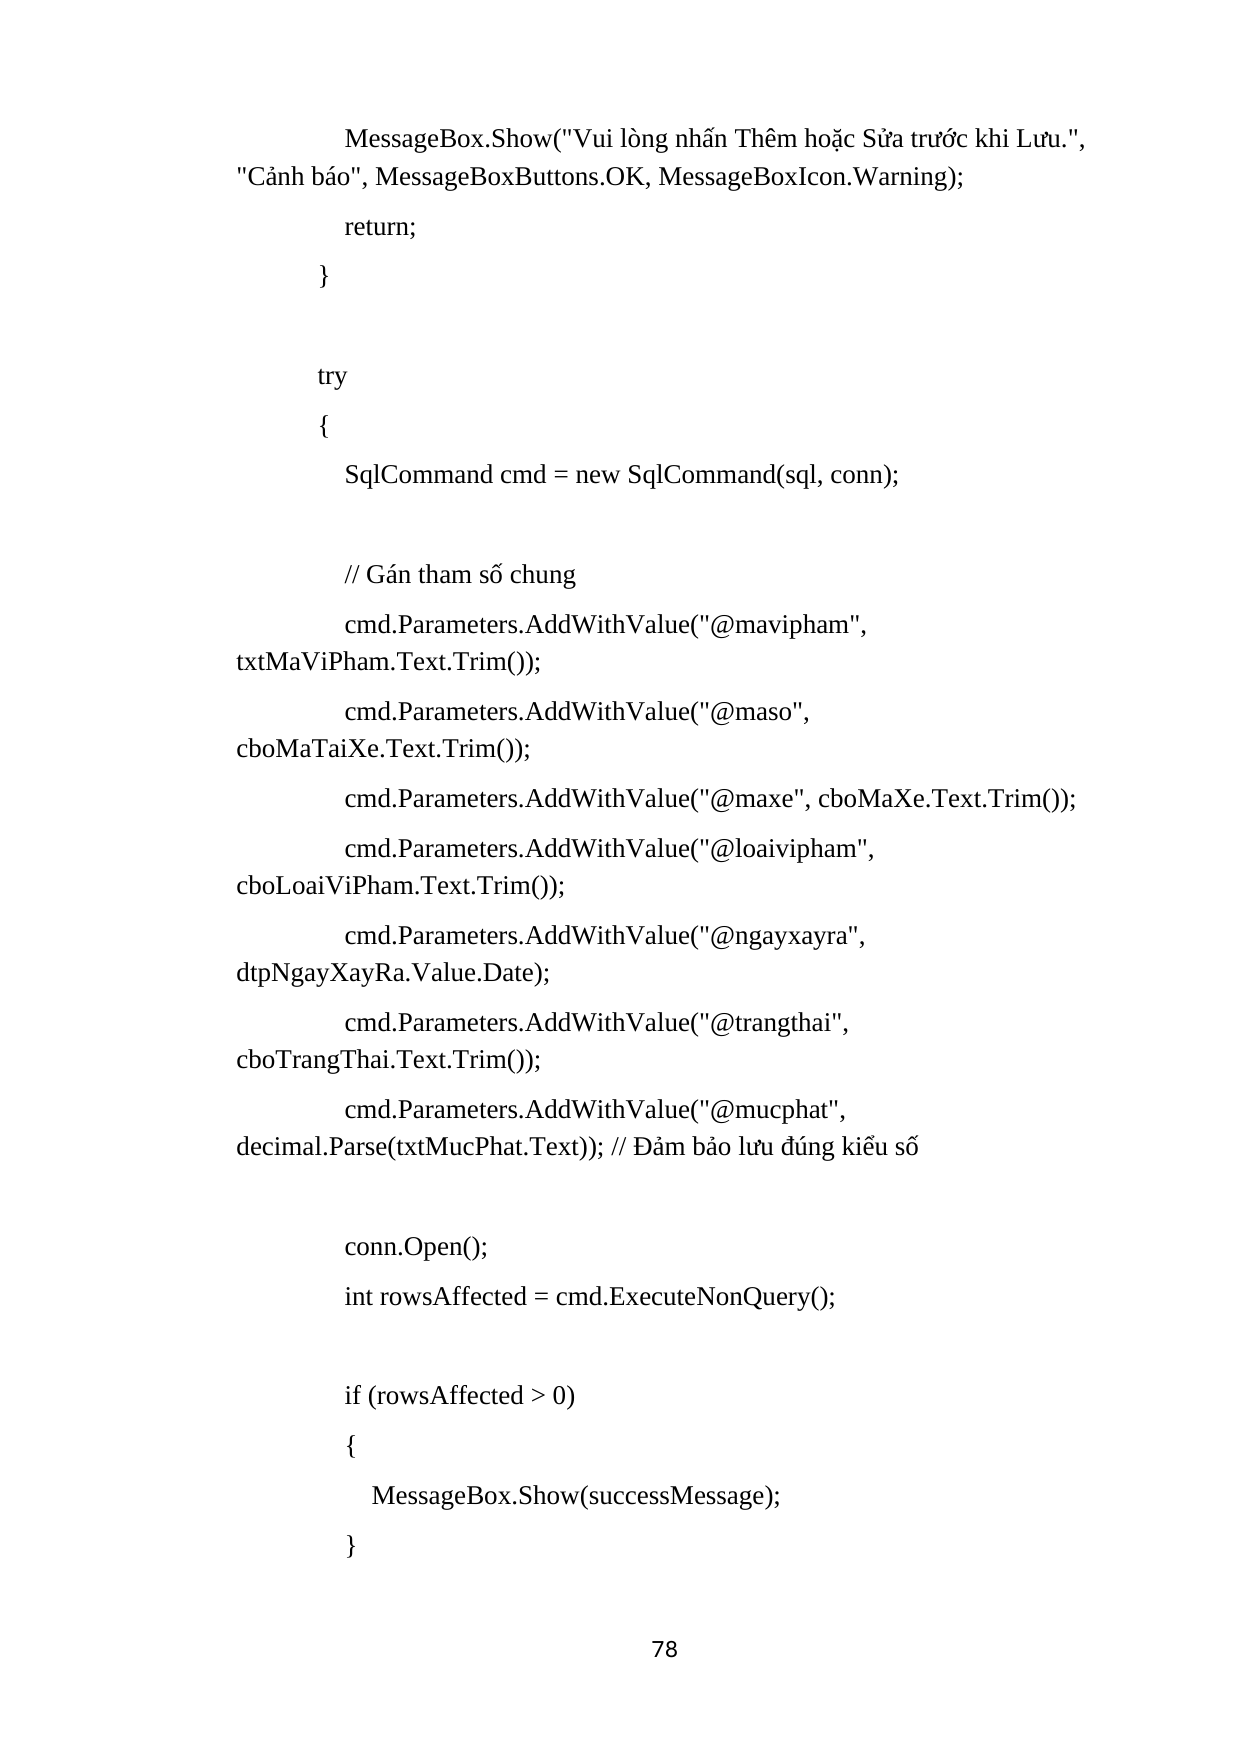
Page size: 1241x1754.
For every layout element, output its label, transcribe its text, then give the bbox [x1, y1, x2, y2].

text } [236, 259, 1093, 291]
text SqlCommand cmd = new SqlCommand(sql, conn); [236, 459, 1093, 490]
text cmd.Parameters.AddWithValue("@maxe", cboMaXe.Text.Trim()); [236, 782, 1093, 813]
text MessageBox.Show(successMessage); [236, 1479, 1093, 1510]
text cmd.Parameters.AddWithValue("@trangthai", cboTrangThai.Text.Trim()); [236, 1006, 1093, 1074]
text MessageBox.Show("Vui lòng nhấn Thêm hoặc Sửa trước khi Lưu.", "Cảnh báo", MessageBoxButtons.OK, MessageBoxIcon.Warning); [236, 123, 1093, 191]
text cmd.Parameters.AddWithValue("@mucphat", decimal.Parse(txtMucPhat.Text)); // Đảm bảo lưu đúng kiểu số [236, 1093, 1093, 1162]
text conn.Open(); [236, 1230, 1093, 1261]
text return; [236, 210, 1093, 241]
text { [236, 1429, 1093, 1460]
text try [236, 359, 1093, 390]
text int rowsAffected = cmd.ExecuteNonQuery(); [236, 1280, 1093, 1311]
text // Gán tham số chung [236, 558, 1093, 589]
text cmd.Parameters.AddWithValue("@maso", cboMaTaiXe.Text.Trim()); [236, 695, 1093, 763]
text { [236, 409, 1093, 440]
text } [236, 1529, 1093, 1560]
text cmd.Parameters.AddWithValue("@mavipham", txtMaViPham.Text.Trim()); [236, 608, 1093, 676]
text cmd.Parameters.AddWithValue("@ngayxayra", dtpNgayXayRa.Value.Date); [236, 919, 1093, 987]
text if (rowsAffected > 0) [236, 1379, 1093, 1411]
text cmd.Parameters.AddWithValue("@loaivipham", cboLoaiViPham.Text.Trim()); [236, 832, 1093, 900]
